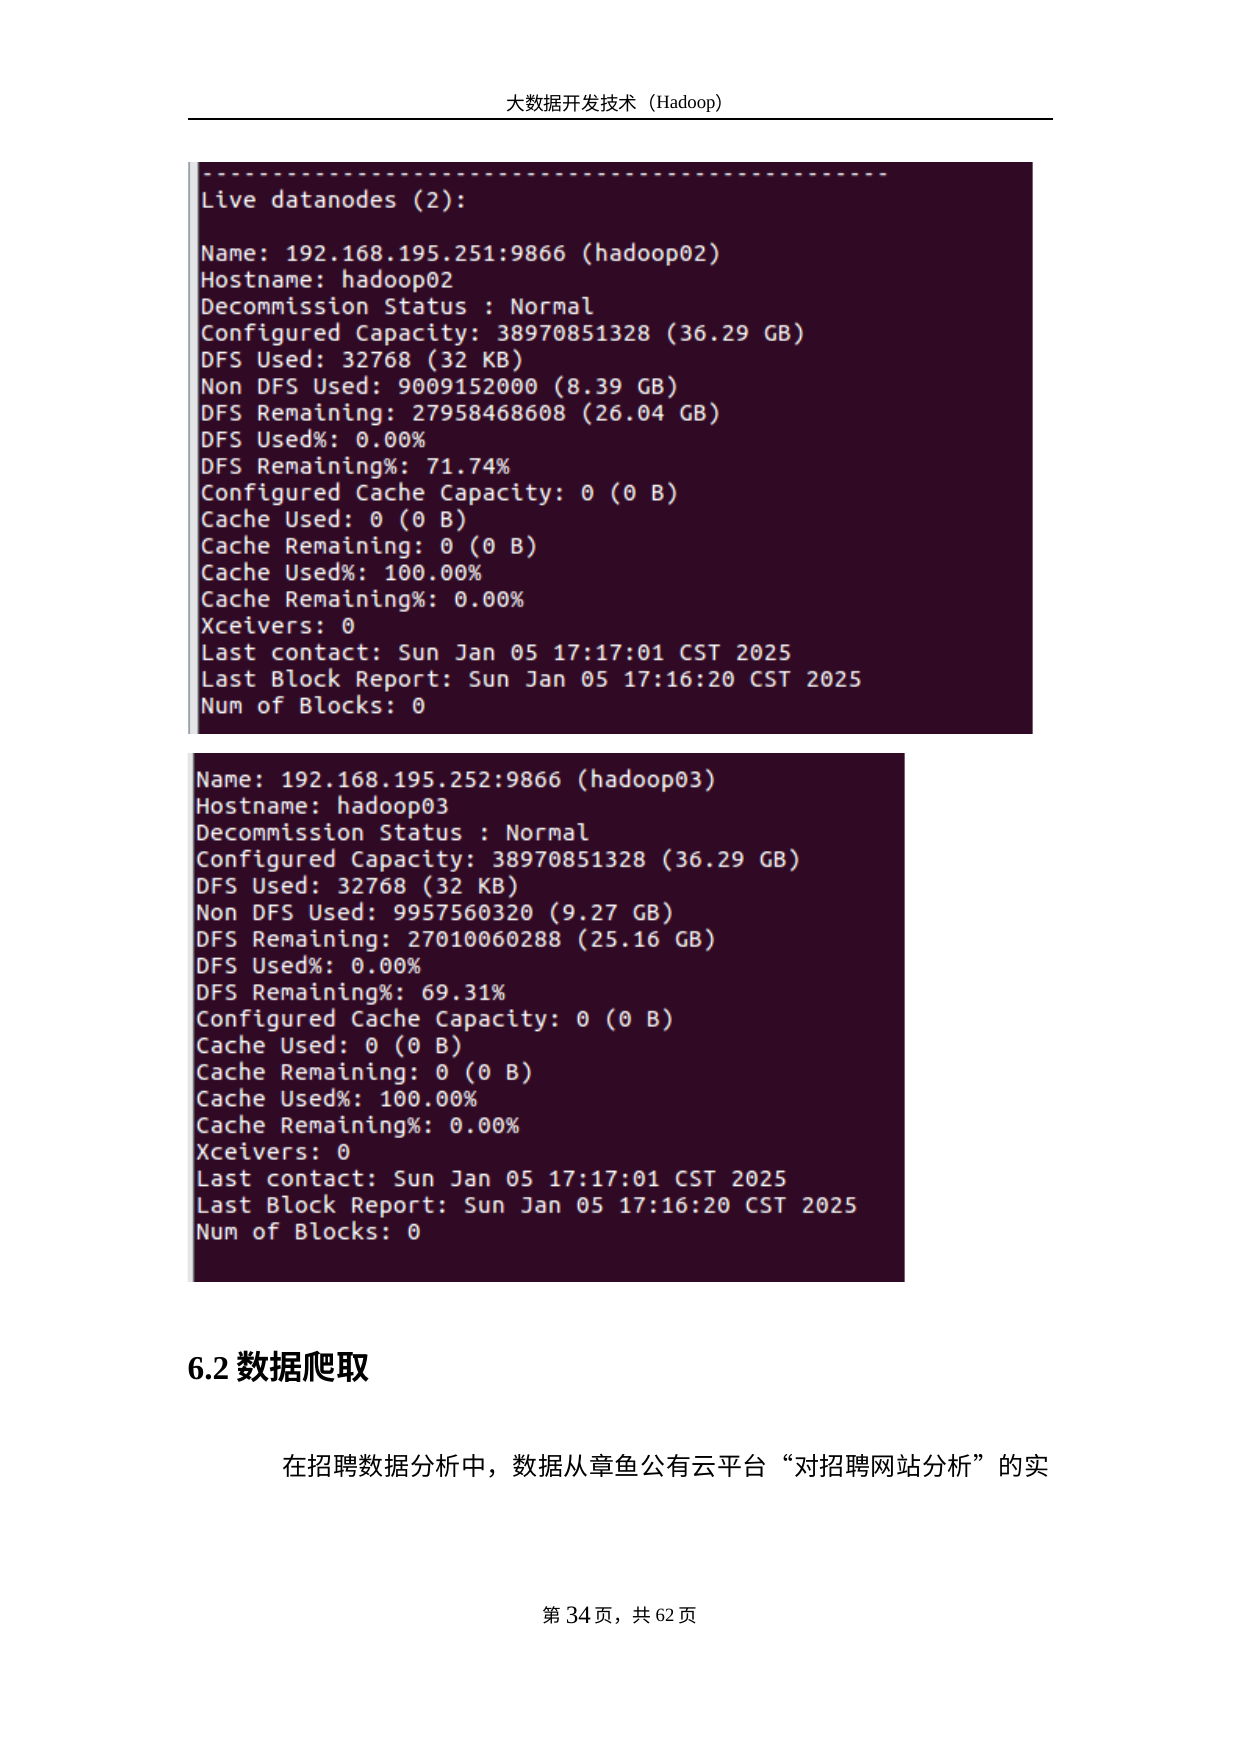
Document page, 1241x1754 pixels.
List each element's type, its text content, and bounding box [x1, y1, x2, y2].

picture [187, 162, 1033, 734]
text 6.2数据爬取 [187, 1331, 1053, 1399]
picture [187, 753, 905, 1282]
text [187, 1431, 1053, 1499]
